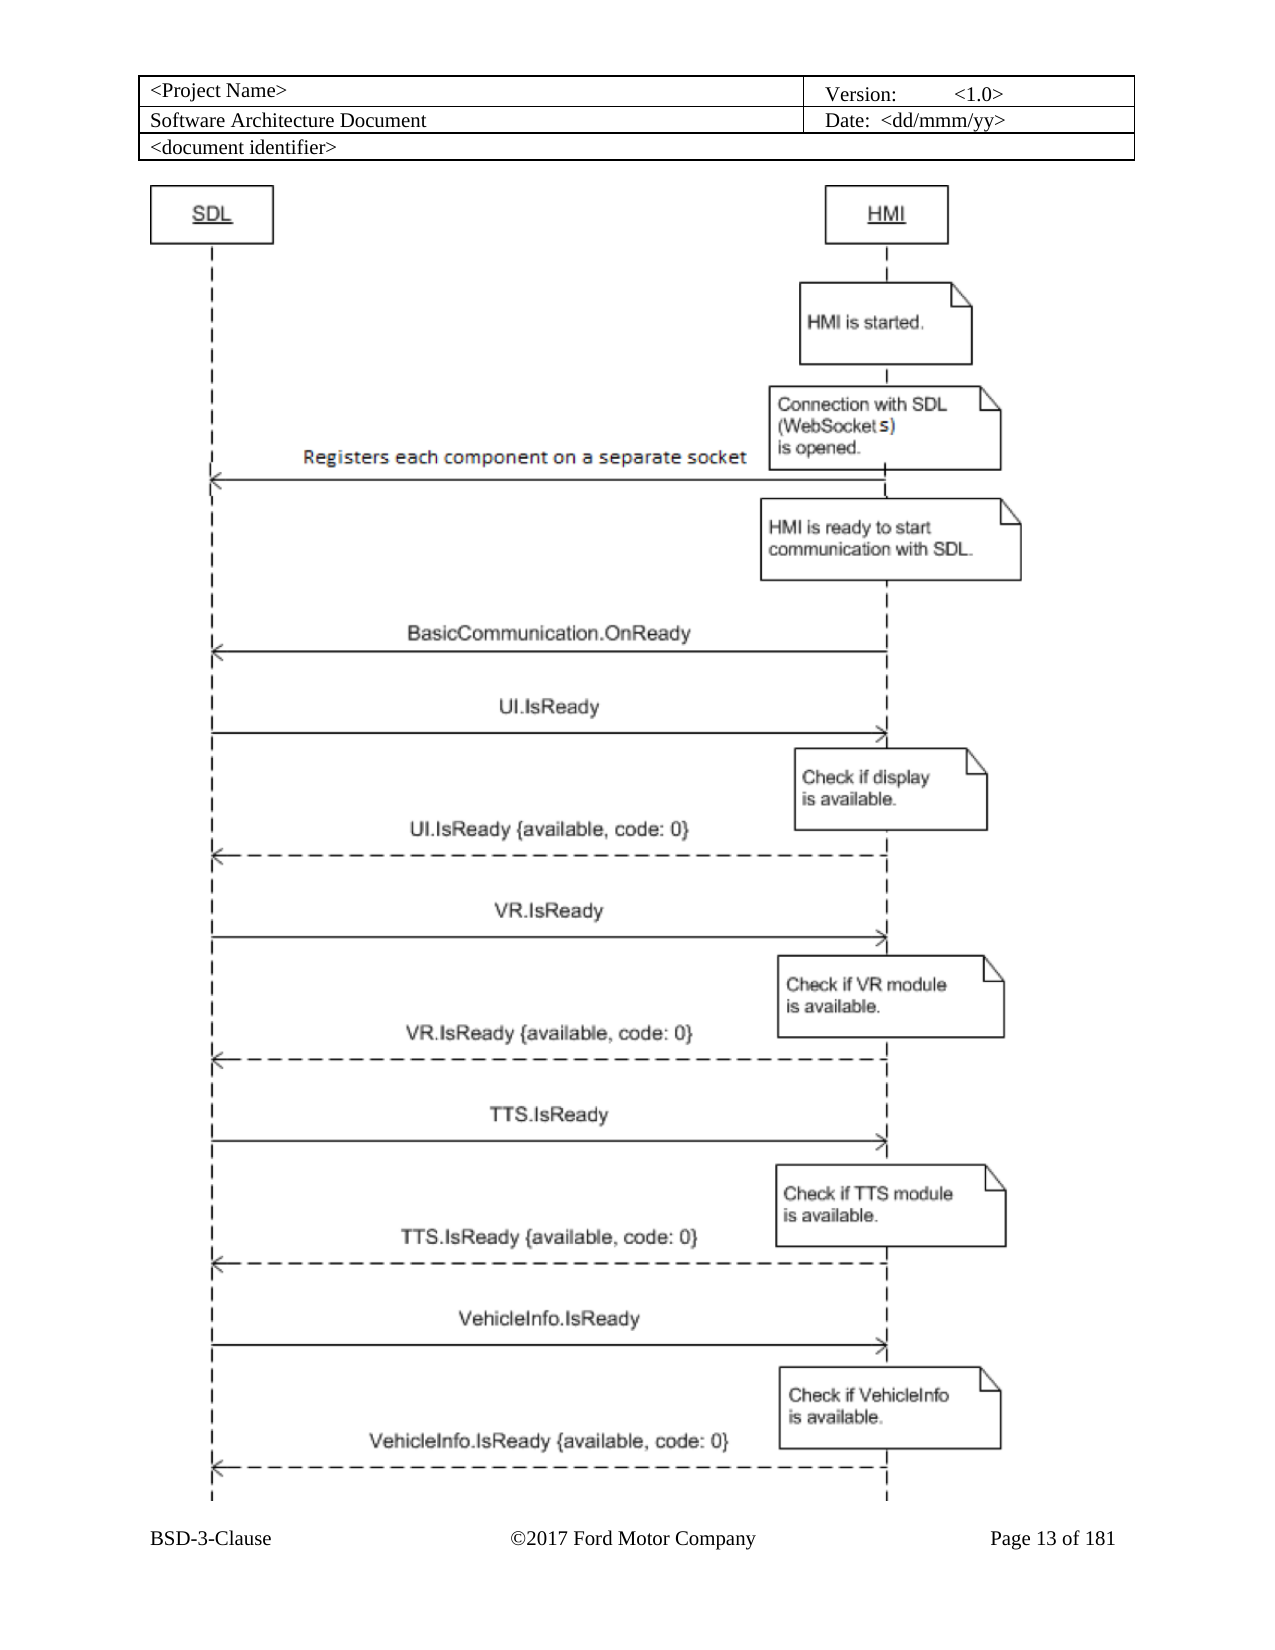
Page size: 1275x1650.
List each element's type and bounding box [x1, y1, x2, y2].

picture [150, 185, 1022, 1501]
